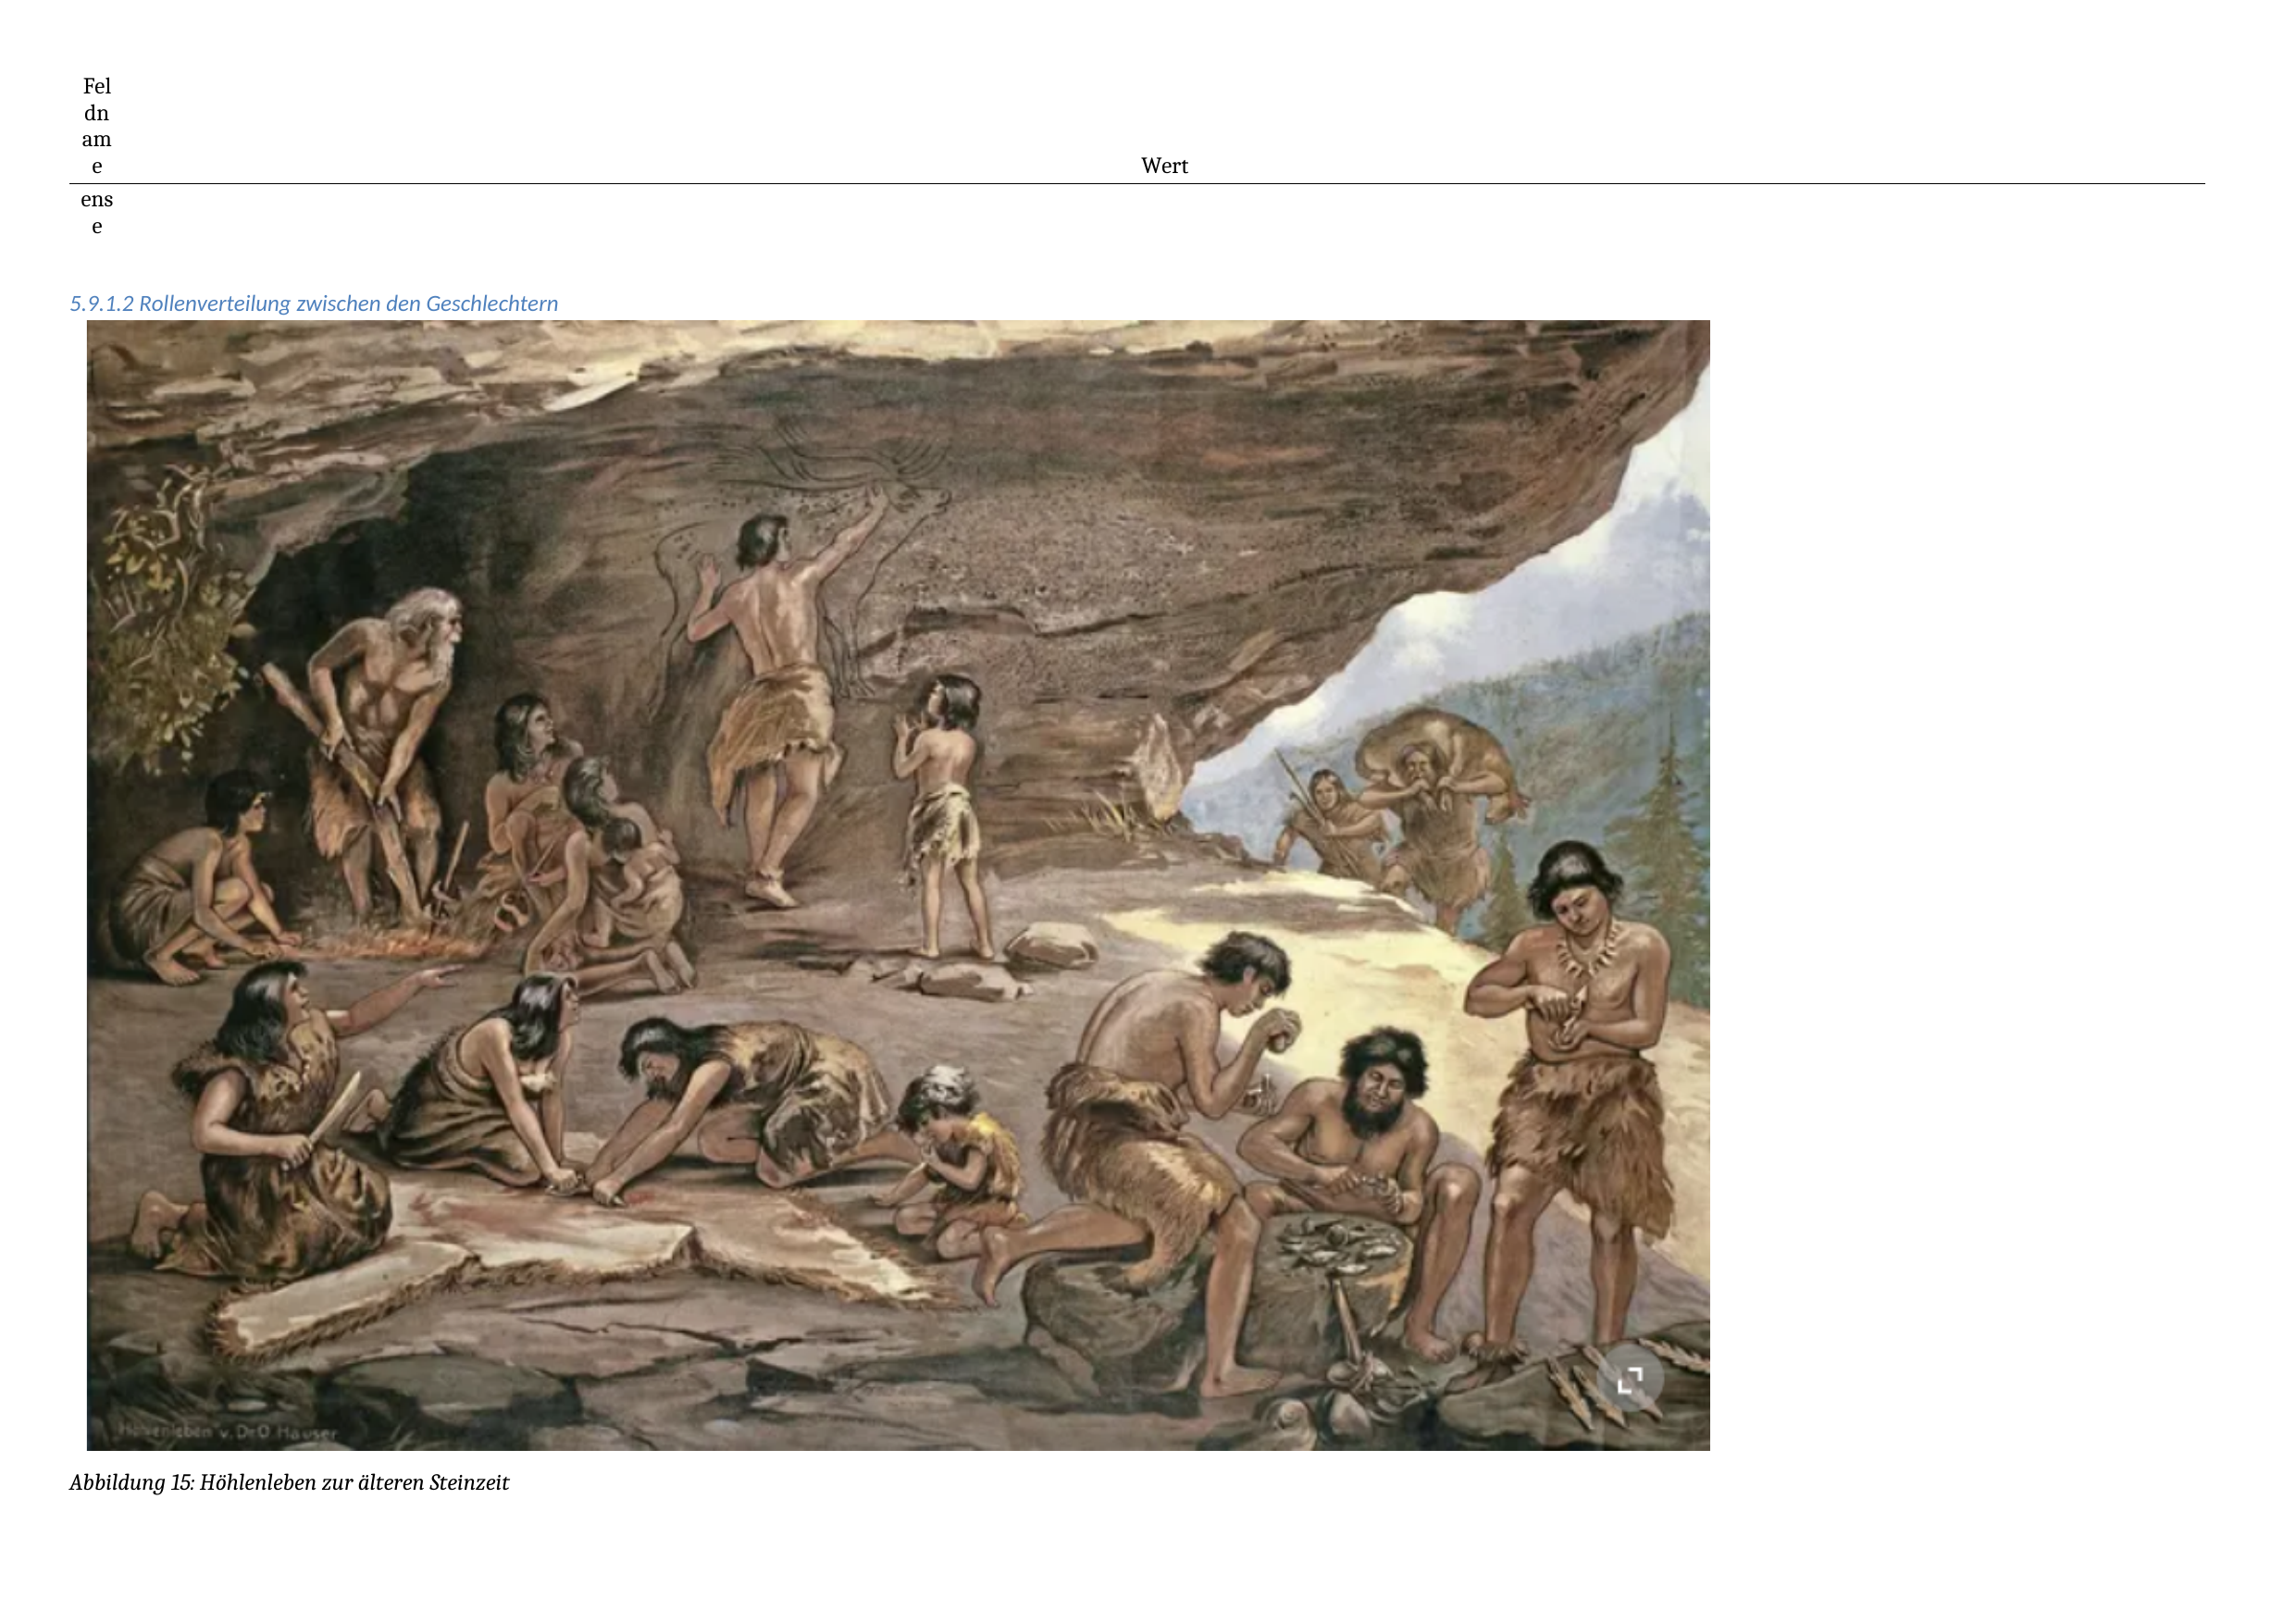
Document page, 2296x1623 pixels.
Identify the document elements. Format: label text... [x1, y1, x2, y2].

picture [86, 320, 1710, 1451]
subtitle 5.9.1.2 Rollenverteilung zwischen den Geschlechtern [69, 289, 2226, 317]
table_header Abbildung 15: Höhlenleben zur älteren Steinzeit [59, 317, 2215, 1507]
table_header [59, 69, 2215, 269]
